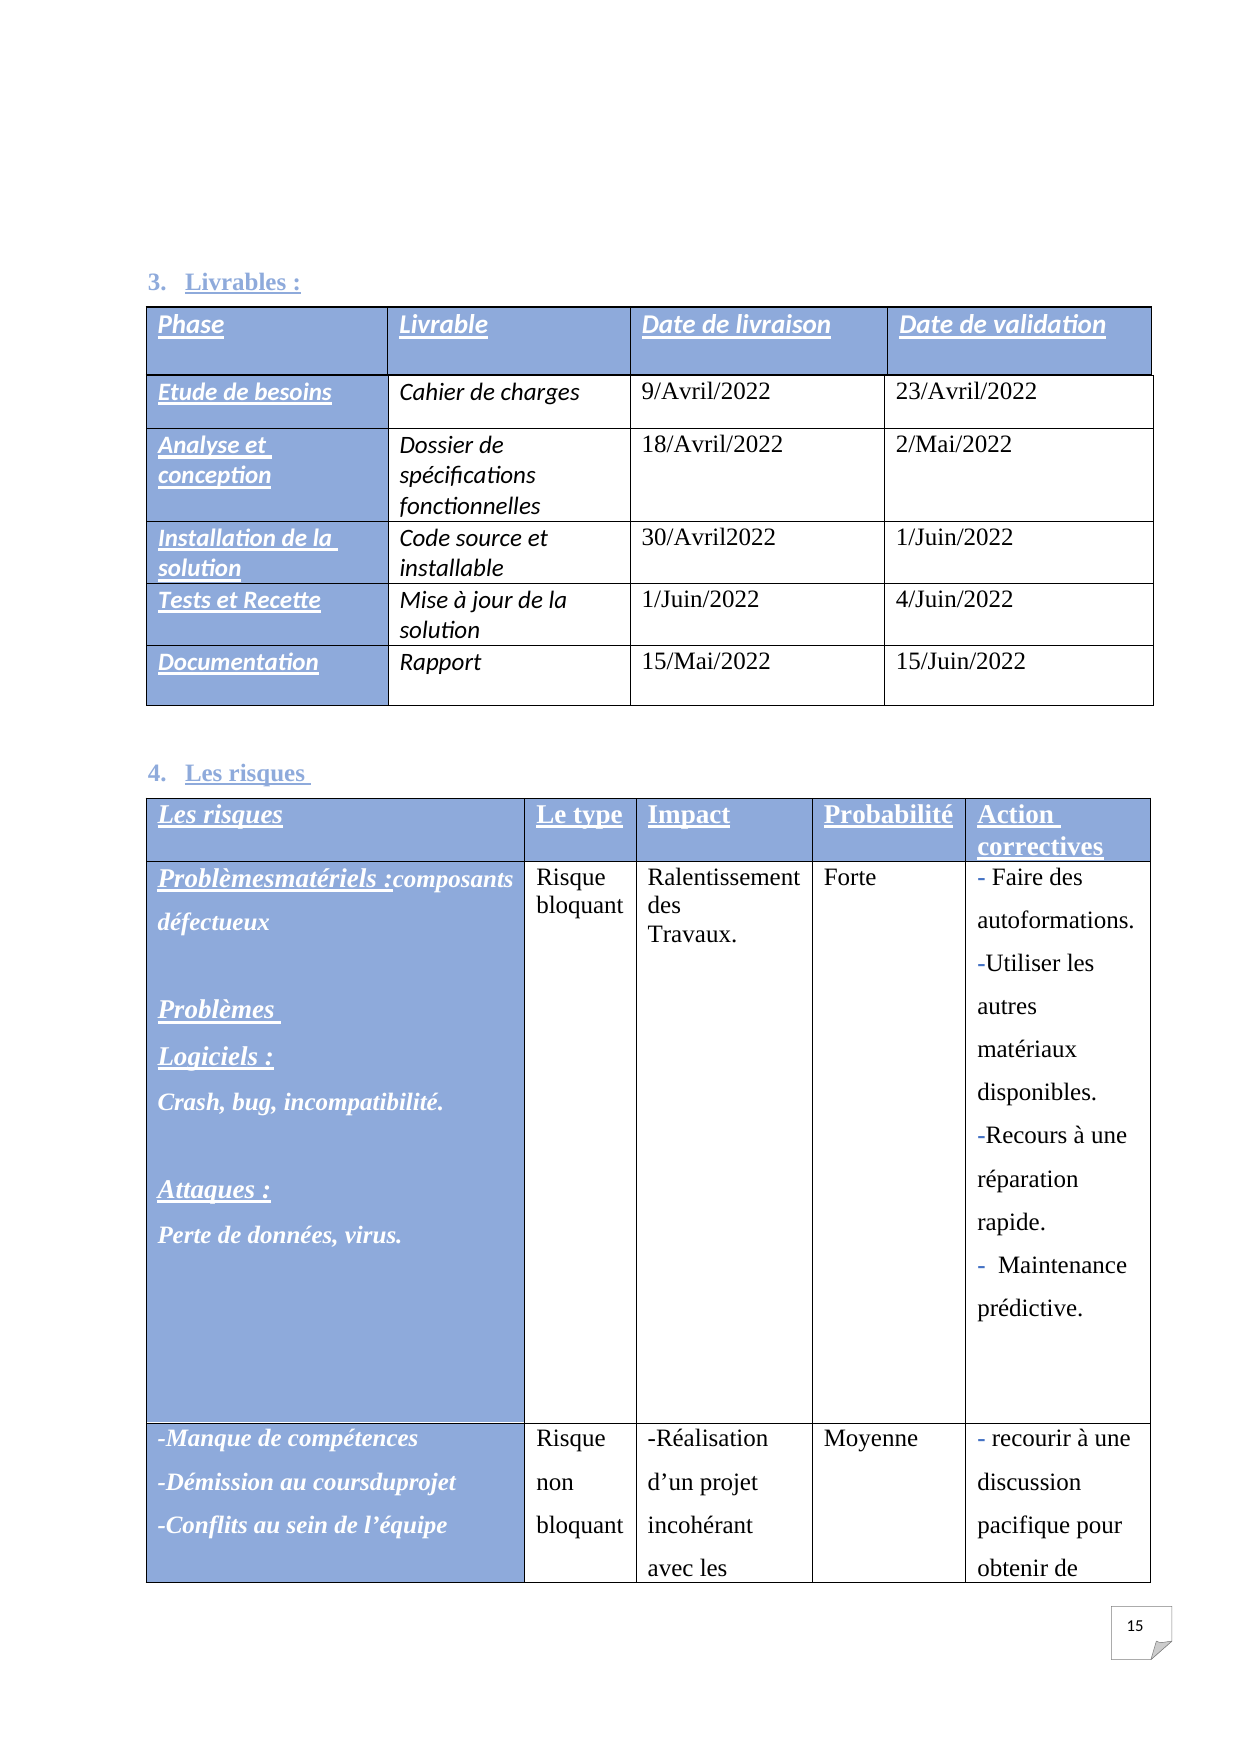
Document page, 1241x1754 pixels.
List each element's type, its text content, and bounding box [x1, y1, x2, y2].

table_cell Ralentissement des Travaux. [637, 862, 812, 1422]
table_header 9/Avril/2022 [631, 376, 884, 428]
table_cell Risque bloquant [525, 862, 636, 1422]
table_header Date de validation [888, 308, 1151, 374]
table_header Etude de besoins [147, 376, 388, 428]
table_cell Documentation [147, 646, 388, 705]
table_header Les risques [147, 799, 524, 861]
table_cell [147, 1424, 524, 1582]
table_header Le type [525, 799, 636, 861]
subtitle Livrables : [148, 267, 1093, 296]
table_cell 1/Juin/2022 [631, 584, 884, 645]
table_cell Forte [813, 862, 965, 1422]
table_cell 15/Mai/2022 [631, 646, 884, 705]
table_cell Mise à jour de la solution [389, 584, 630, 645]
table_cell Problèmesmatériels :composants défectueux Problèmes Logiciels : Crash, bug, incompatibilité. Attaques : Perte de données, virus. [147, 862, 524, 1422]
table_cell 1/Juin/2022 [885, 522, 1153, 583]
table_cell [637, 1424, 812, 1582]
table_cell 18/Avril/2022 [631, 429, 884, 521]
table_header Livrable [388, 308, 630, 374]
table_cell Installation de la solution [147, 522, 388, 583]
table_cell - Faire des autoformations. -Utiliser les autres matériaux disponibles. -Recours à une réparation rapide. - Maintenance prédictive. [966, 862, 1150, 1422]
table_cell 2/Mai/2022 [885, 429, 1153, 521]
table_cell Tests et Recette [147, 584, 388, 645]
table_cell Code source et installable [389, 522, 630, 583]
table_cell Risque non bloquant [525, 1424, 636, 1582]
table_cell 4/Juin/2022 [885, 584, 1153, 645]
table_header Date de livraison [631, 308, 887, 374]
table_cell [966, 1424, 1150, 1582]
table_header Cahier de charges [389, 376, 630, 428]
table_cell 15/Juin/2022 [885, 646, 1153, 705]
table_cell Analyse et conception [147, 429, 388, 521]
table_cell 30/Avril2022 [631, 522, 884, 583]
table_cell Moyenne [813, 1424, 965, 1582]
table_header Probabilité [813, 799, 965, 861]
table_cell Dossier de spécifications fonctionnelles [389, 429, 630, 521]
subtitle Les risques [148, 758, 1093, 787]
table_header 23/Avril/2022 [885, 376, 1153, 428]
table_header Action correctives [966, 799, 1150, 861]
table_cell Rapport [389, 646, 630, 705]
table_header Impact [637, 799, 812, 861]
table_header Phase [147, 308, 387, 374]
